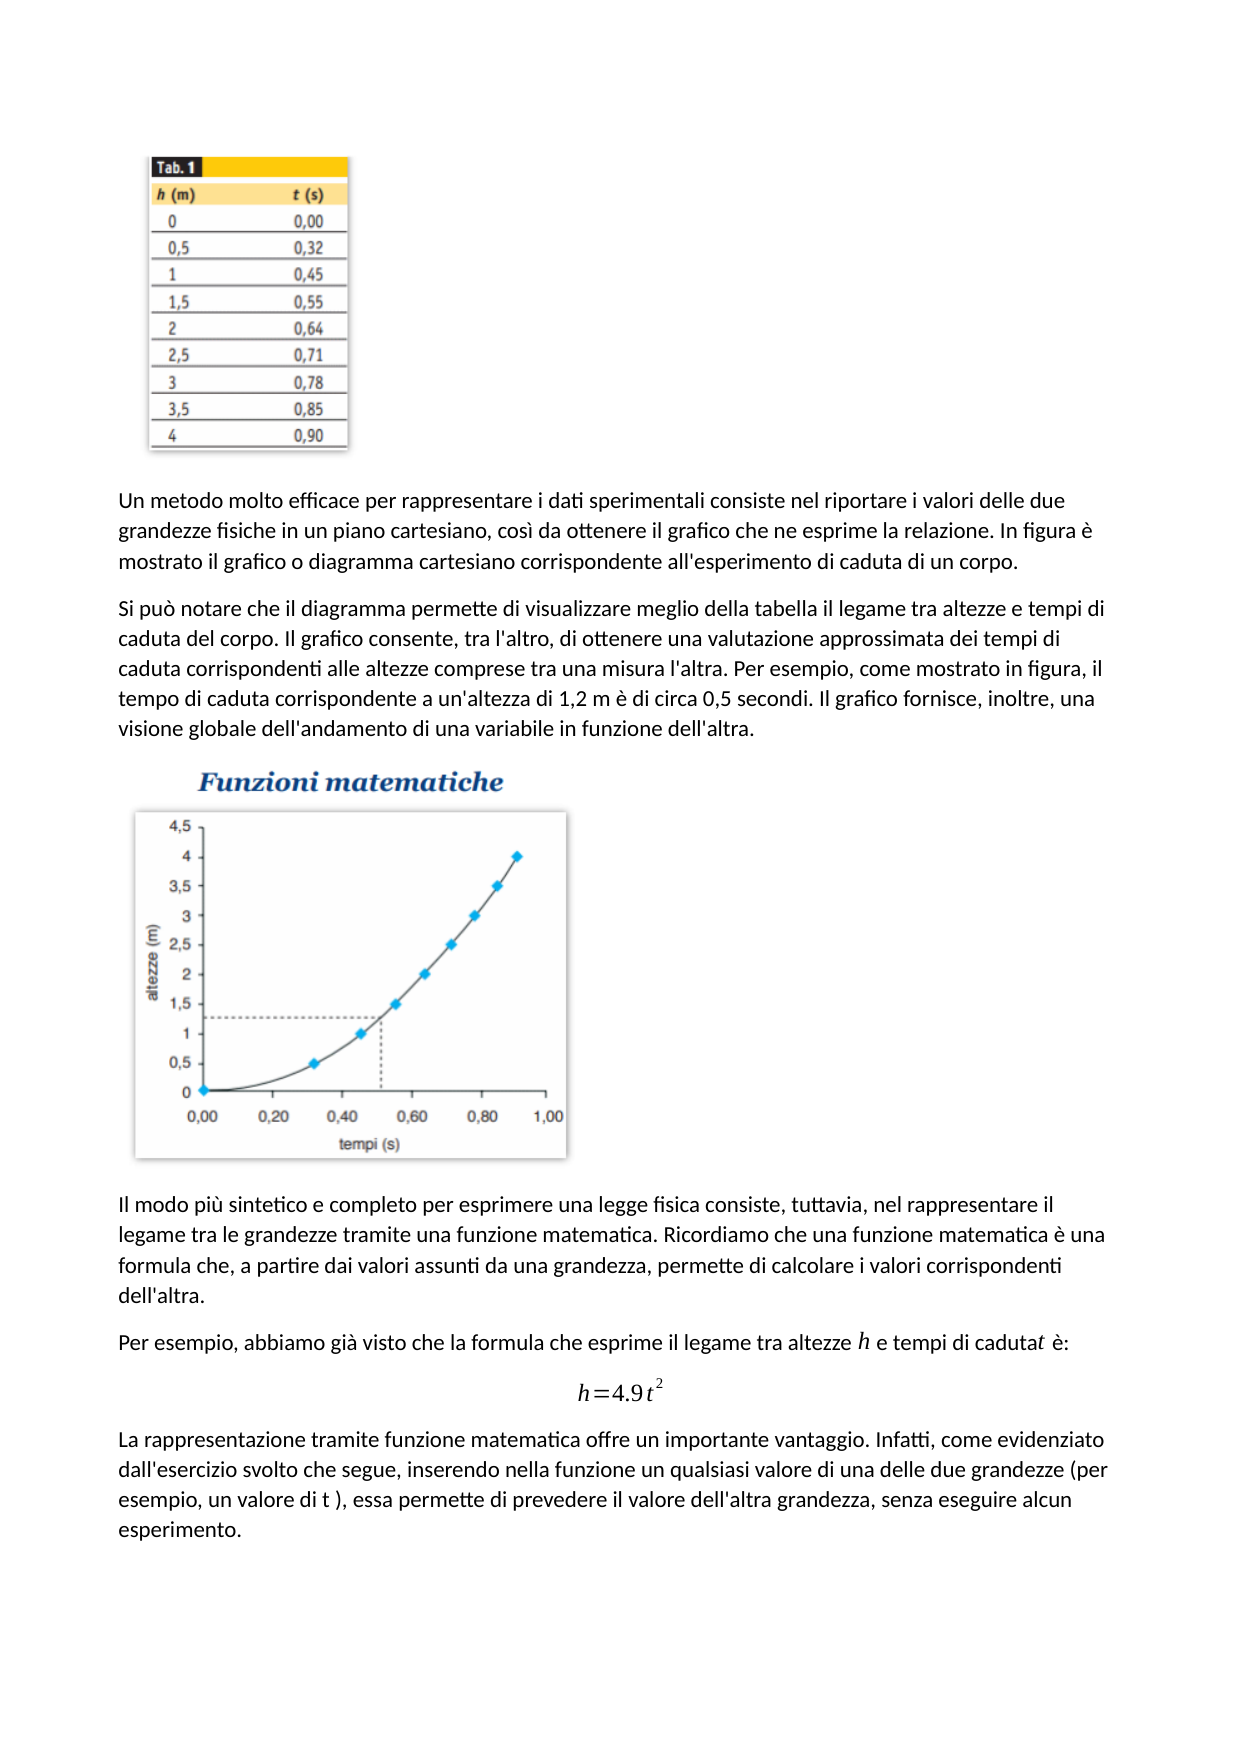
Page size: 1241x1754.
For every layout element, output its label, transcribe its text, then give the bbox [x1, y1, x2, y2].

picture [118, 147, 384, 468]
picture [118, 761, 610, 1172]
text Il modo più sintetico e completo per esprimere una legge fisica consiste, tuttavia, nel rappresentare il legame tra le grandezze tramite una funzione matematica. Ricordiamo che una funzione matematica è una formula che, a partire dai valori assunti da una grandezza, permette di calcolare i valori corrispondenti dell'altra. [118, 1190, 1122, 1309]
text Un metodo molto efficace per rappresentare i dati sperimentali consiste nel riportare i valori delle due grandezze fisiche in un piano cartesiano, così da ottenere il grafico che ne esprime la relazione. In figura è mostrato il grafico o diagramma cartesiano corrispondente all'esperimento di caduta di un corpo. [118, 486, 1122, 575]
text Per esempio, abbiamo già visto che la formula che esprime il legame tra altezze e tempi di caduta è: [118, 1328, 1122, 1356]
text La rappresentazione tramite funzione matematica offre un importante vantaggio. Infatti, come evidenziato dall'esercizio svolto che segue, inserendo nella funzione un qualsiasi valore di una delle due grandezze (per esempio, un valore di t ), essa permette di prevedere il valore dell'altra grandezza, senza eseguire alcun esperimento. [118, 1425, 1122, 1543]
text Si può notare che il diagramma permette di visualizzare meglio della tabella il legame tra altezze e tempi di caduta del corpo. Il grafico consente, tra l'altro, di ottenere una valutazione approssimata dei tempi di caduta corrispondenti alle altezze comprese tra una misura l'altra. Per esempio, come mostrato in figura, il tempo di caduta corrispondente a un'altezza di 1,2 m è di circa 0,5 secondi. Il grafico fornisce, inoltre, una visione globale dell'andamento di una variabile in funzione dell'altra. [118, 594, 1122, 743]
